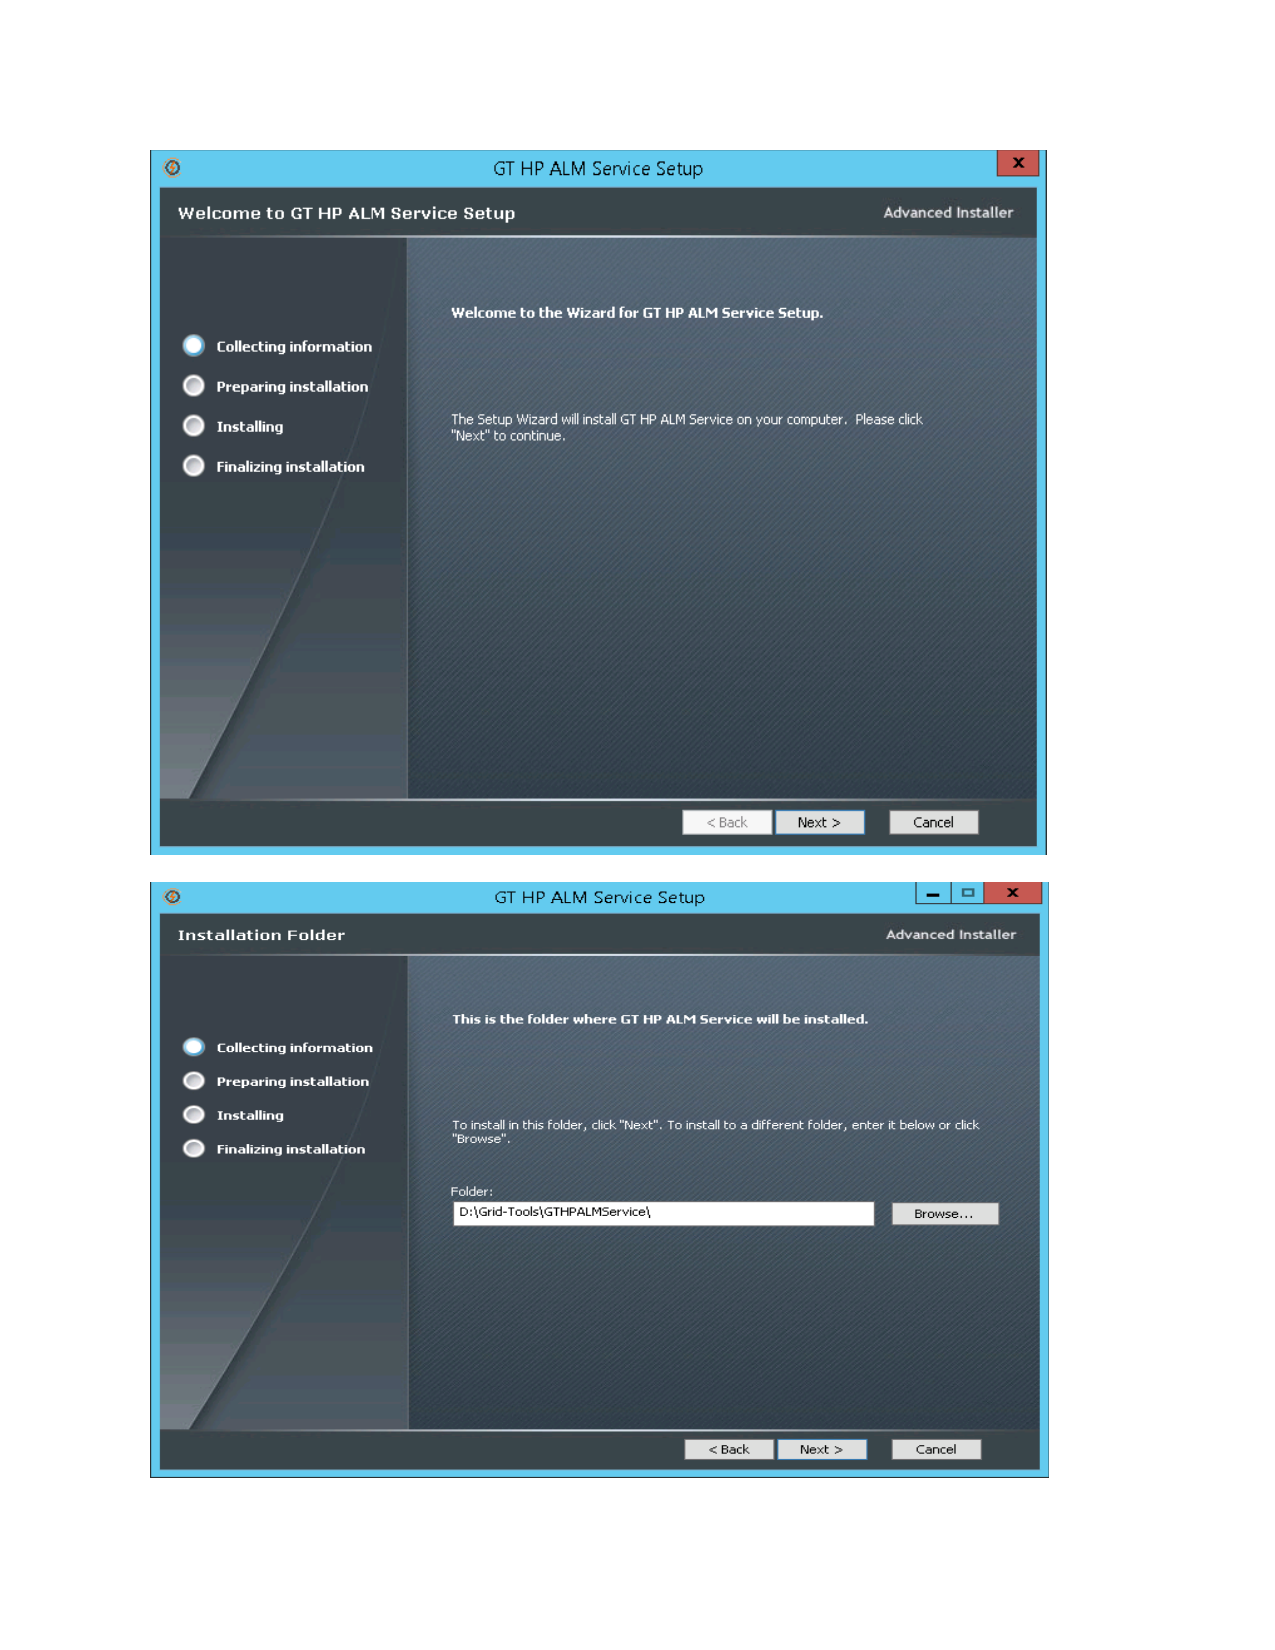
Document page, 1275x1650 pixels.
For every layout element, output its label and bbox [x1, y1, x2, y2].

picture [150, 150, 1047, 855]
picture [150, 882, 1049, 1478]
